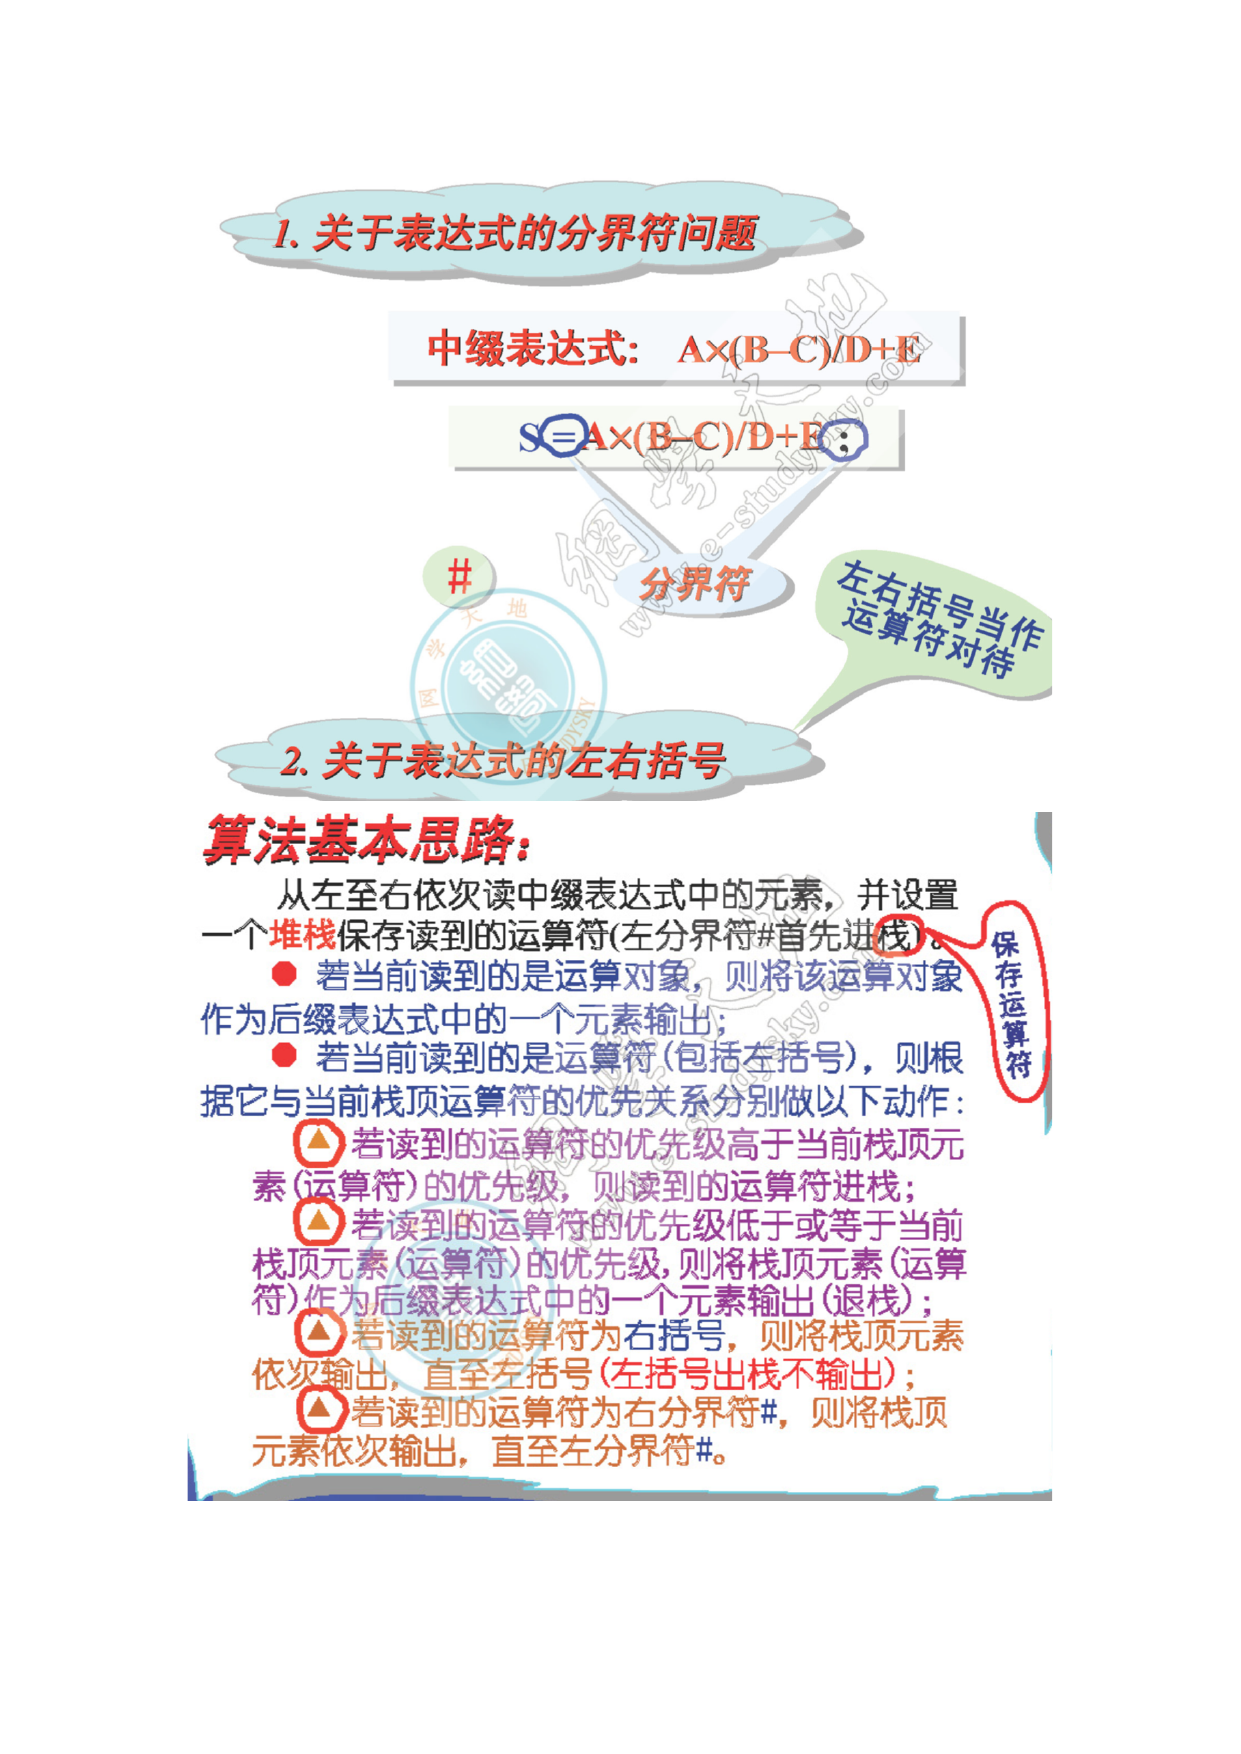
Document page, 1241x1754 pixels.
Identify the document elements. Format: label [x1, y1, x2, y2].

picture [187, 812, 1053, 1501]
picture [187, 162, 1053, 801]
